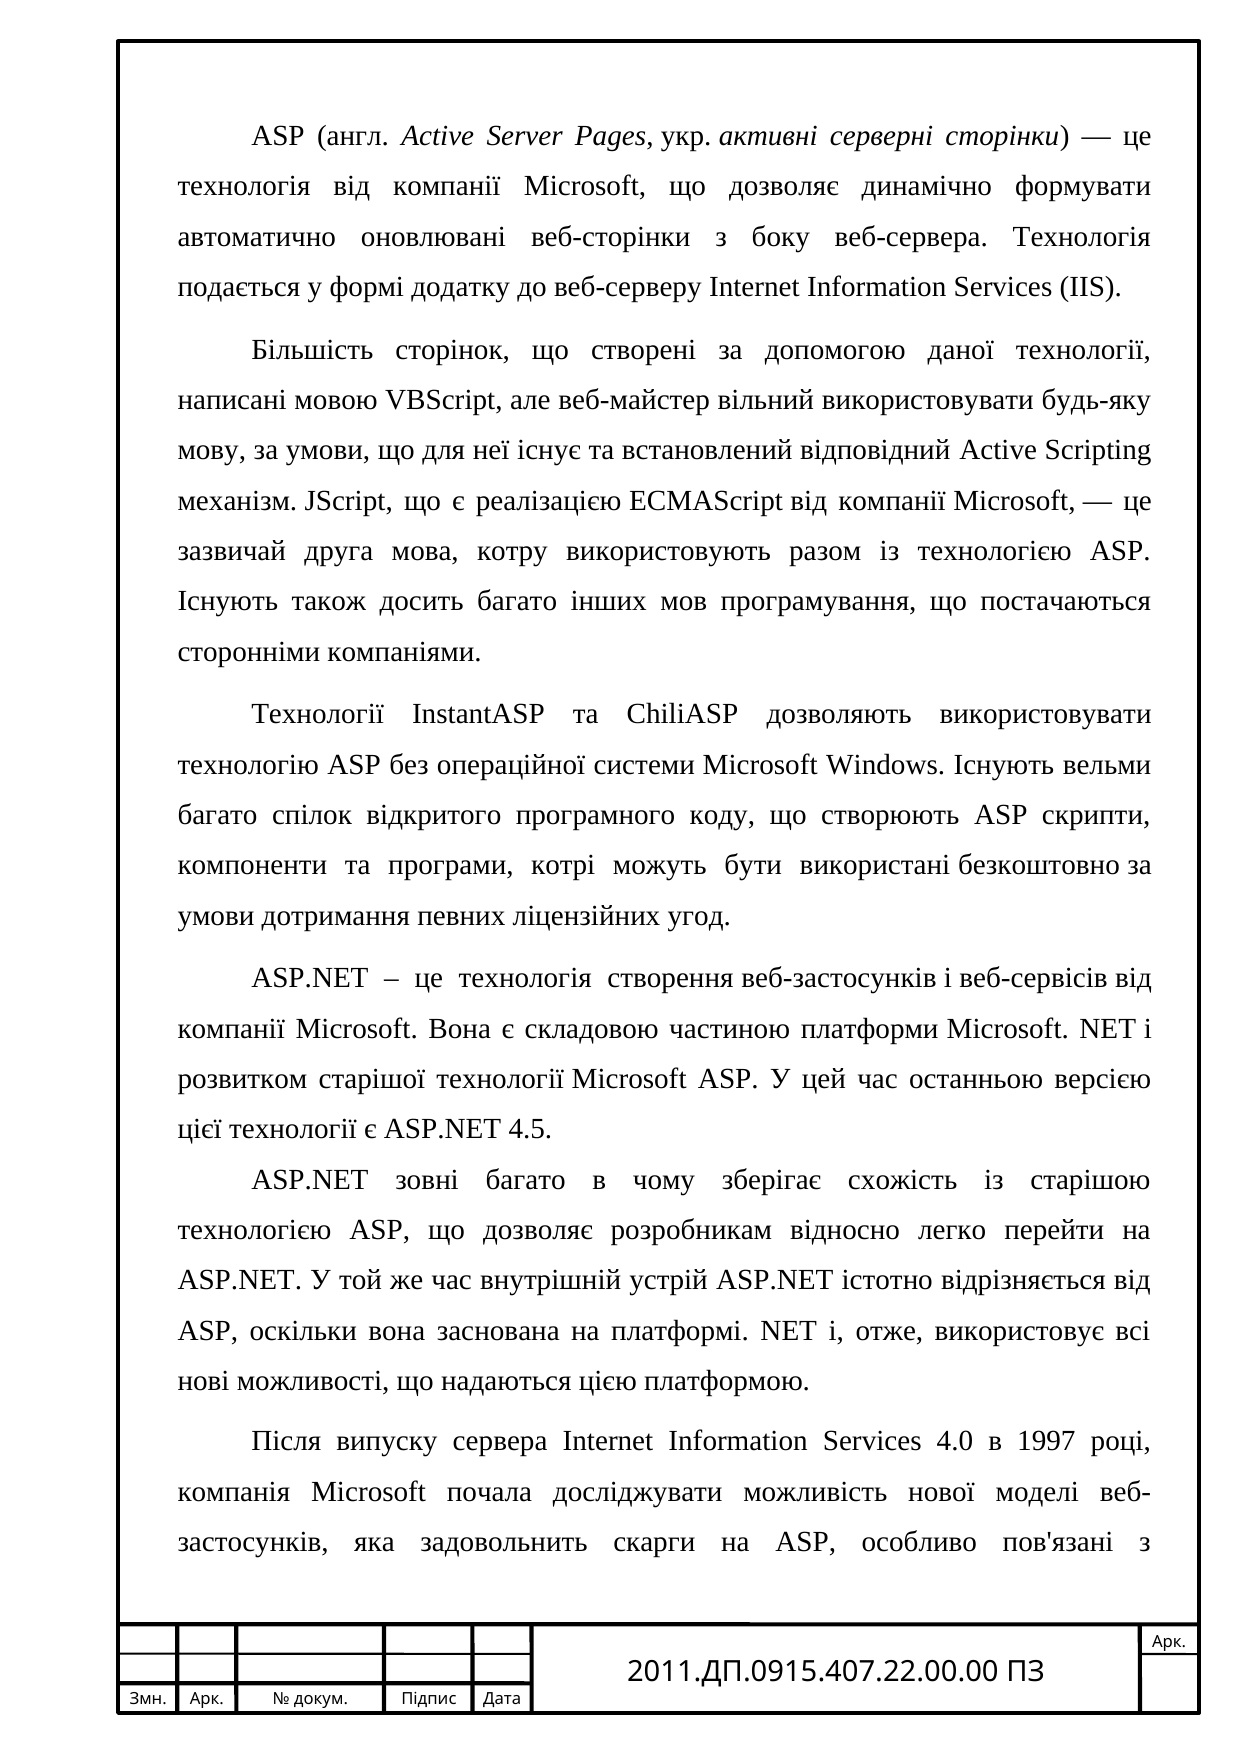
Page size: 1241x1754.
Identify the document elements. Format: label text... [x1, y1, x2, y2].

text ASP (англ. Active Server Pages, укр. активні серверні сторінки) — це технологія від компанії Microsoft, що дозволяє динамічно формувати автоматично оновлювані веб-сторінки з боку веб-сервера. Технологія подається у формі додатку до веб-серверу Internet Information Services (IIS). [177, 118, 1152, 303]
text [177, 1423, 1152, 1558]
text ASP.NET зовні багато в чому зберігає схожість із старішою технологією ASP, що дозволяє розробникам відносно легко перейти на ASP.NET. У той же час внутрішній устрій ASP.NET істотно відрізняється від ASP, оскільки вона заснована на платформі. NET і, отже, використовує всі нові можливості, що надаються цією платформою. [177, 1162, 1152, 1397]
text Технології InstantASP та ChiliASP дозволяють використовувати технологію ASP без операційної системи Microsoft Windows. Існують вельми багато спілок відкритого програмного коду, що створюють ASP скрипти, компоненти та програми, котрі можуть бути використані безкоштовно за умови дотримання певних ліцензійних угод. [177, 697, 1152, 931]
text Більшість сторінок, що створені за допомогою даної технології, написані мовою VBScript, але веб-майстер вільний використовувати будь-яку мову, за умови, що для неї існує та встановлений відповідний Active Scripting механізм. JScript, що є реалізацією ECMAScript від компанії Microsoft, — це зазвичай друга мова, котру використовують разом із технологією ASP. Існують також досить багато інших мов програмування, що постачаються сторонніми компаніями. [177, 332, 1152, 667]
text ASP.NET – це технологія створення веб-застосунків і веб-сервісів від компанії Microsoft. Вона є складовою частиною платформи Microsoft. NET і розвитком старішої технології Microsoft ASP. У цей час останньою версією цієї технології є ASP.NET 4.5. [177, 961, 1152, 1145]
